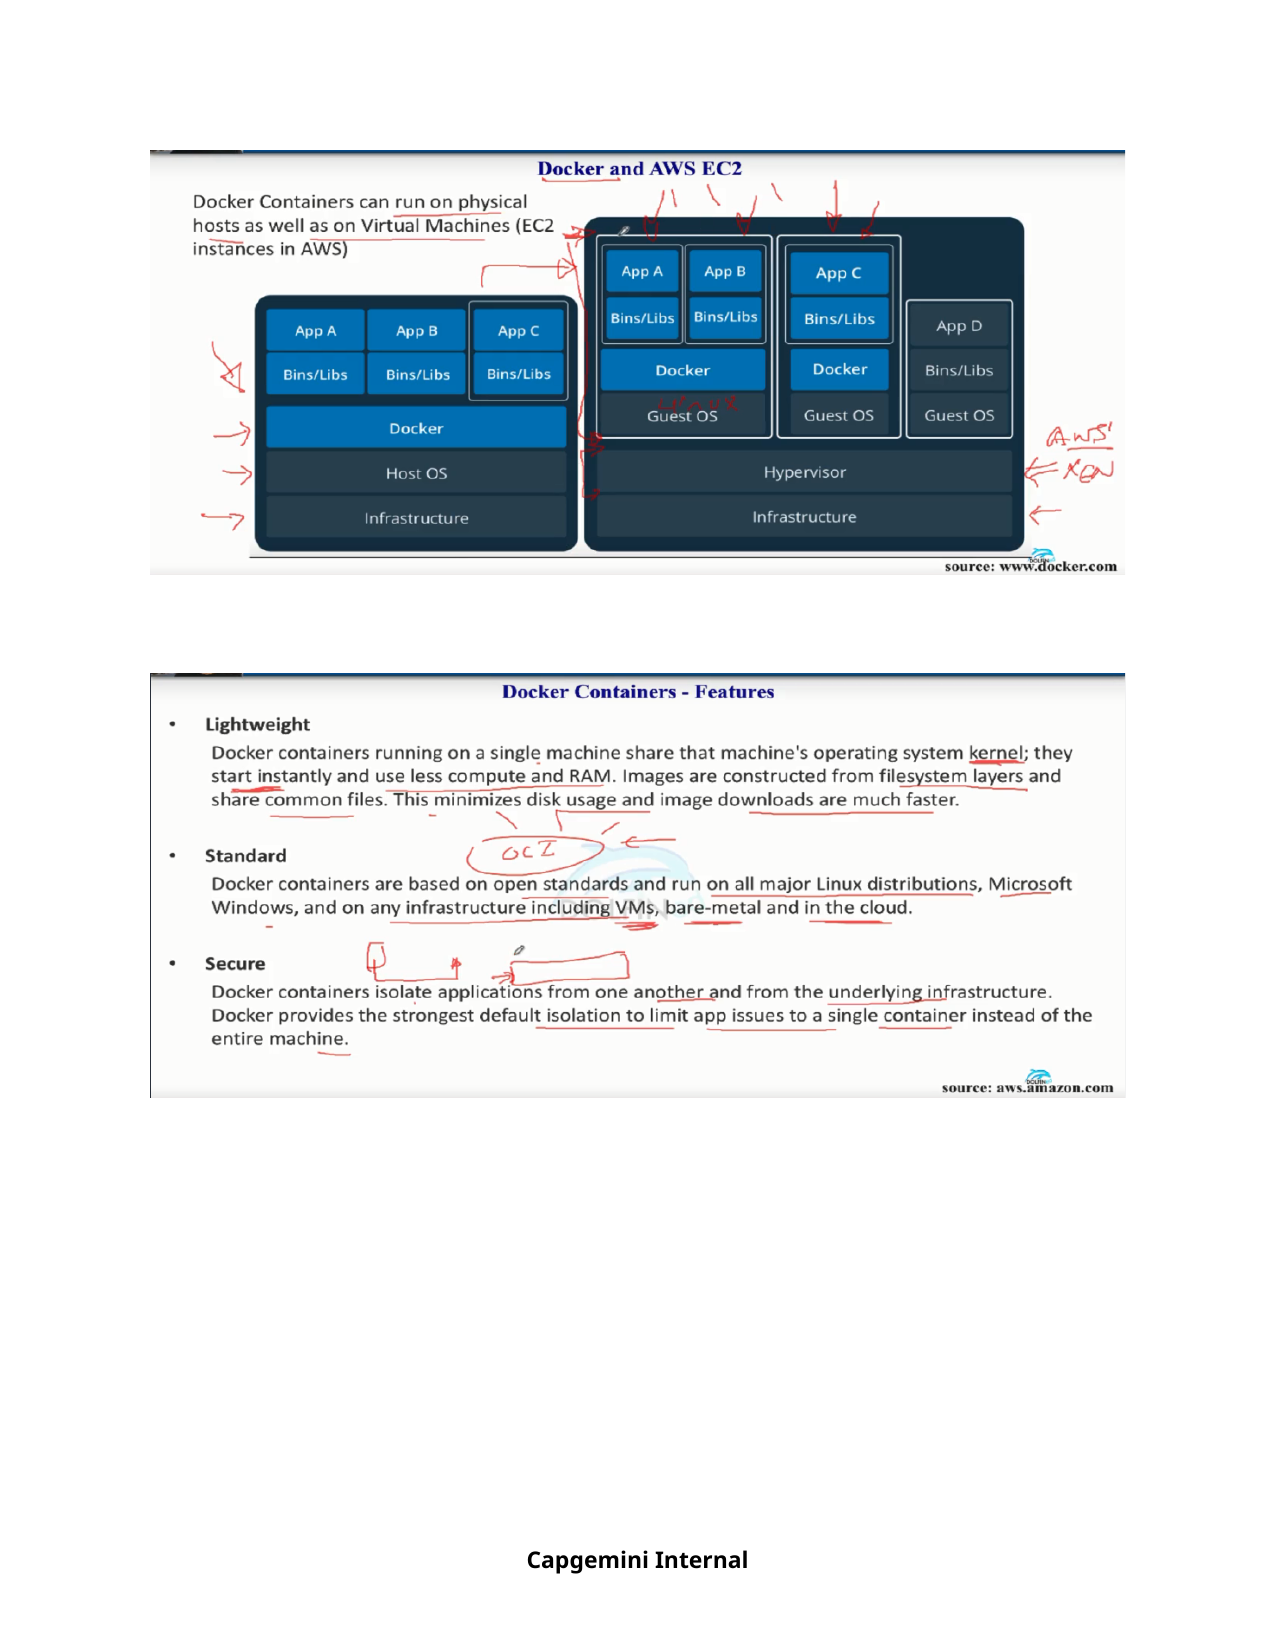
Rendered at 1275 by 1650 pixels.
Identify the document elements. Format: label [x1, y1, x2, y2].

picture [150, 673, 1125, 1098]
picture [150, 150, 1125, 575]
